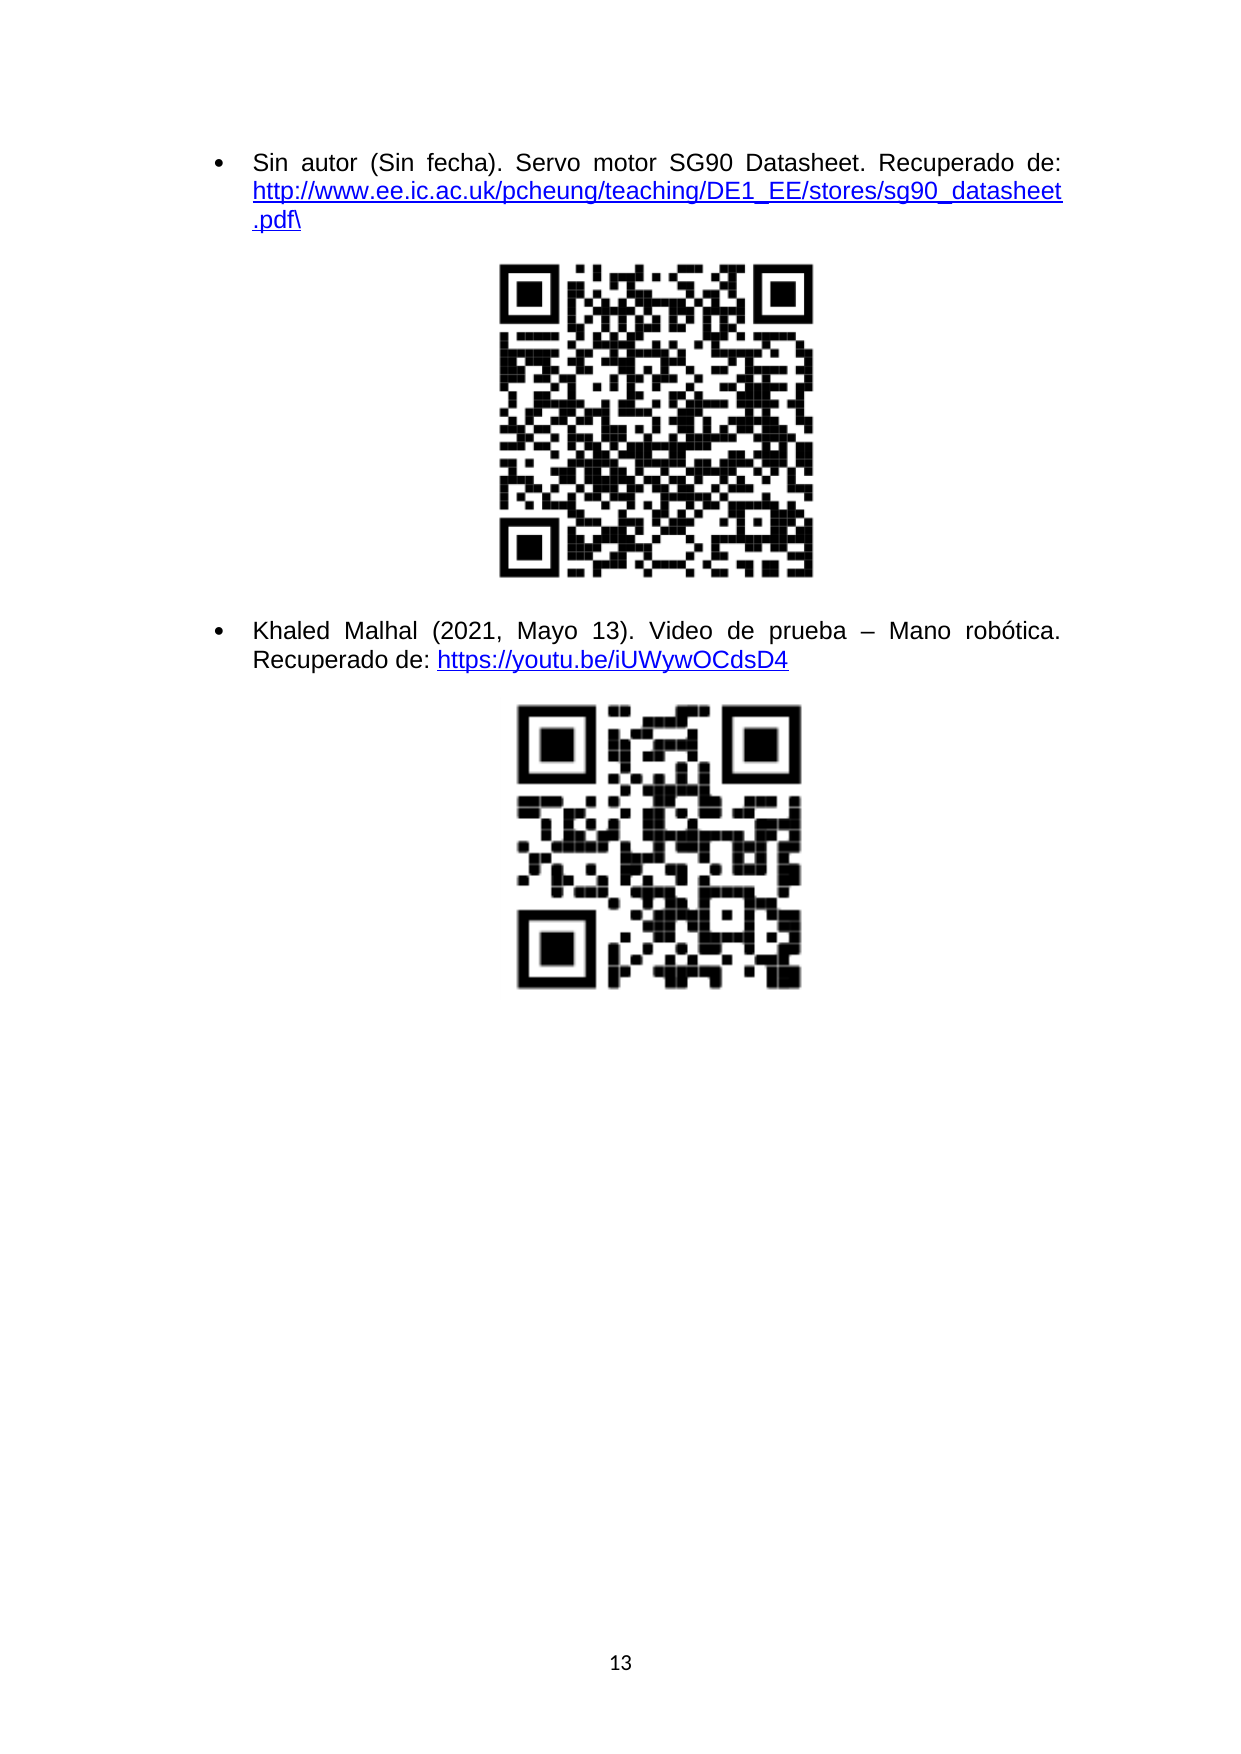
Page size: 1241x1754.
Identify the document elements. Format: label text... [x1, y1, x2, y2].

list Khaled Malhal (2021, Mayo 13). Video de prueba – Mano robótica. Recuperado de: https://youtu.be/iUWywOCdsD4 [215, 616, 1063, 674]
picture [499, 697, 816, 1000]
list Sin autor (Sin fecha). Servo motor SG90 Datasheet. Recuperado de: http://www.ee.ic.ac.uk/pcheung/teaching/DE1_EE/stores/sg90_datasheet.pdf\ [215, 148, 1063, 234]
picture [490, 257, 825, 593]
